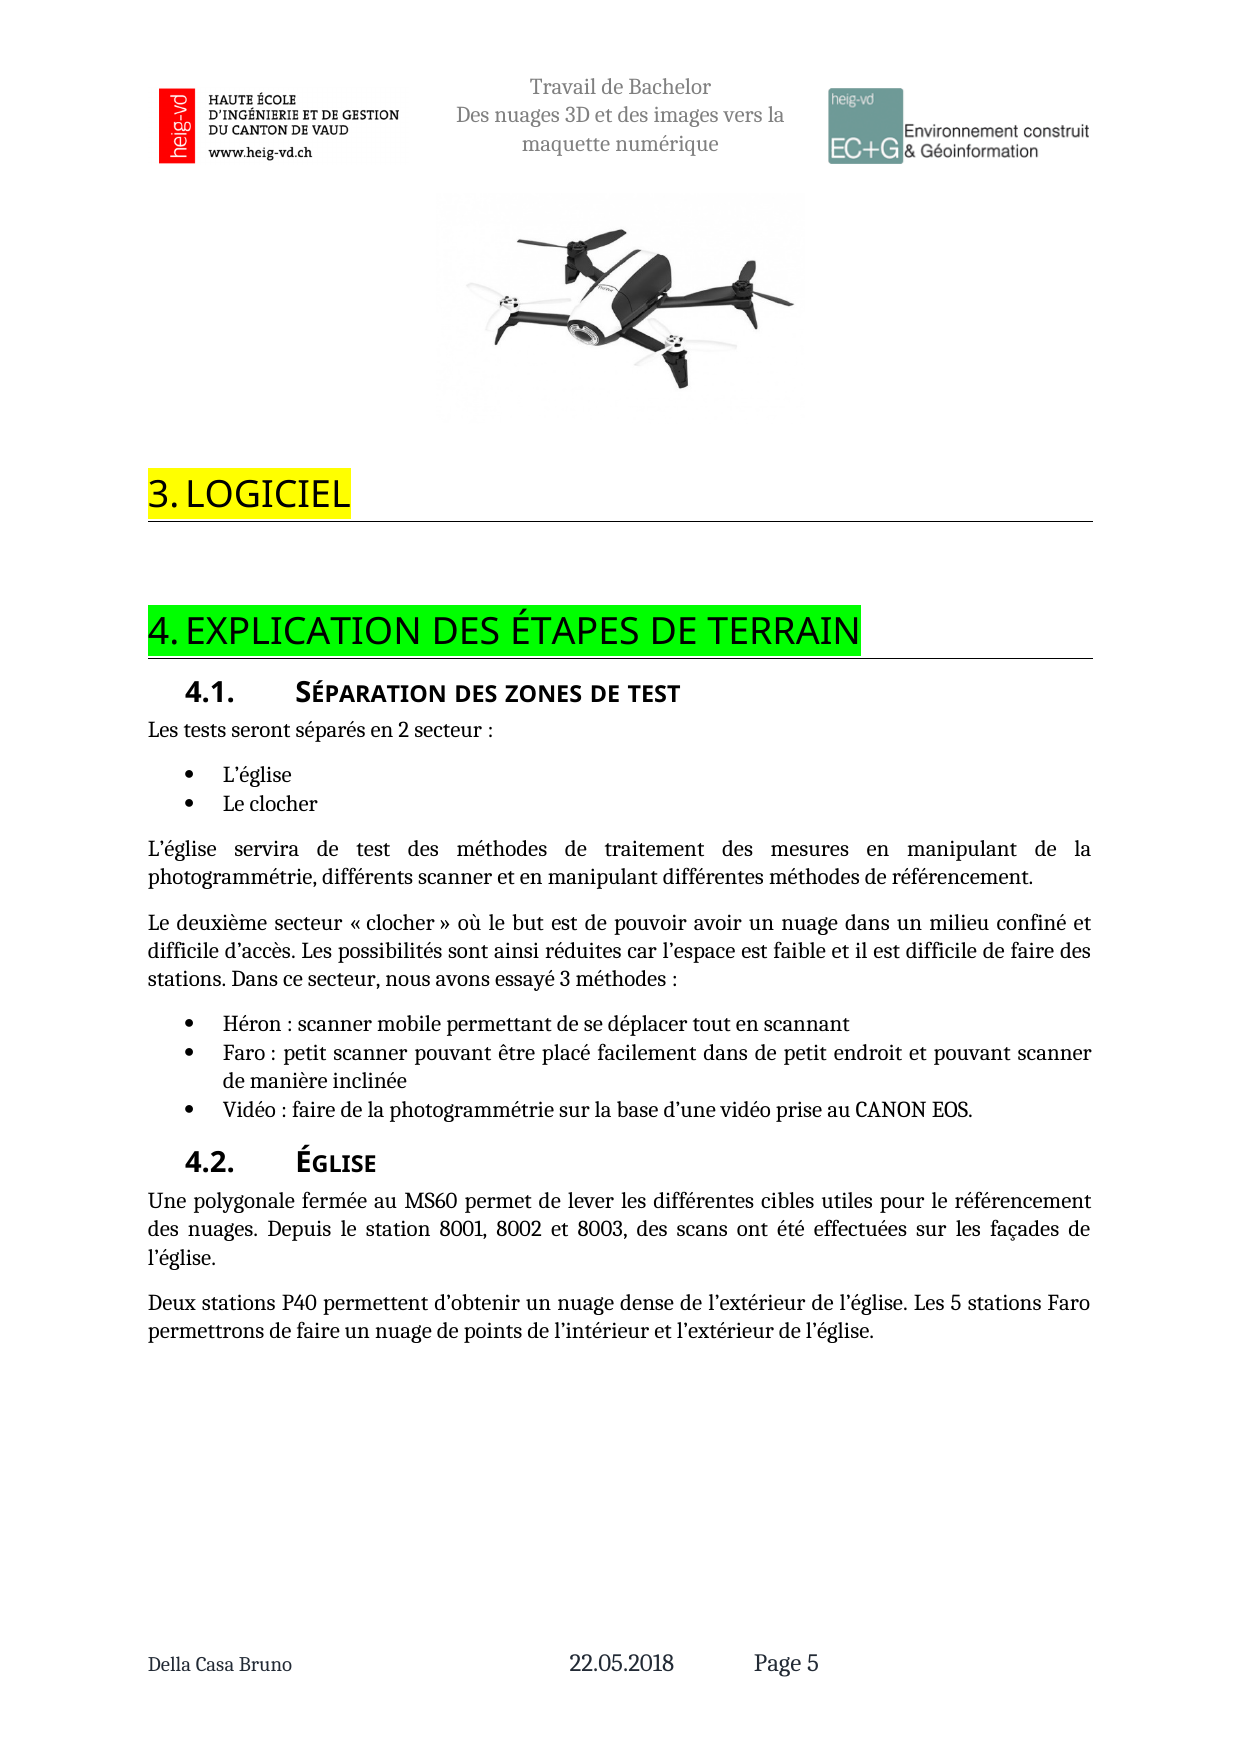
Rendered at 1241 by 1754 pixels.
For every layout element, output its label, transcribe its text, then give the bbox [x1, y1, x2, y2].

picture [147, 87, 410, 165]
list Héron : scanner mobile permettant de se déplacer tout en scannant [185, 1011, 1093, 1038]
list Faro : petit scanner pouvant être placé facilement dans de petit endroit et pouvant scanner de manière inclinée [185, 1040, 1093, 1094]
subtitle Séparation des zones de test [185, 671, 1093, 711]
list Le clocher [185, 791, 1093, 817]
list Vidéo : faire de la photogrammétrie sur la base d’une vidéo prise au CANON EOS. [185, 1097, 1093, 1123]
text L’église servira de test des méthodes de traitement des mesures en manipulant de la photogrammétrie, différents scanner et en manipulant différentes méthodes de référencement. [148, 836, 1093, 891]
text Une polygonale fermée au MS60 permet de lever les différentes cibles utiles pour le référencement des nuages. Depuis le station 8001, 8002 et 8003, des scans ont été effectuées sur les façades de l’église. [148, 1188, 1093, 1271]
subtitle Explication des étapes de terrain [148, 604, 1093, 658]
picture [827, 87, 1093, 165]
subtitle Logiciel [148, 468, 1093, 521]
subtitle Église [185, 1142, 1093, 1181]
text Le deuxième secteur « clocher » où le but est de pouvoir avoir un nuage dans un milieu confiné et difficile d’accès. Les possibilités sont ainsi réduites car l’espace est faible et il est difficile de faire des stations. Dans ce secteur, nous avons essayé 3 méthodes : [148, 909, 1093, 992]
list L’église [185, 762, 1093, 788]
text Les tests seront séparés en 2 secteur : [148, 717, 1093, 743]
text Deux stations P40 permettent d’obtenir un nuage dense de l’extérieur de l’église. Les 5 stations Faro permettrons de faire un nuage de points de l’intérieur et l’extérieur de l’église. [148, 1289, 1093, 1344]
picture [435, 193, 805, 424]
